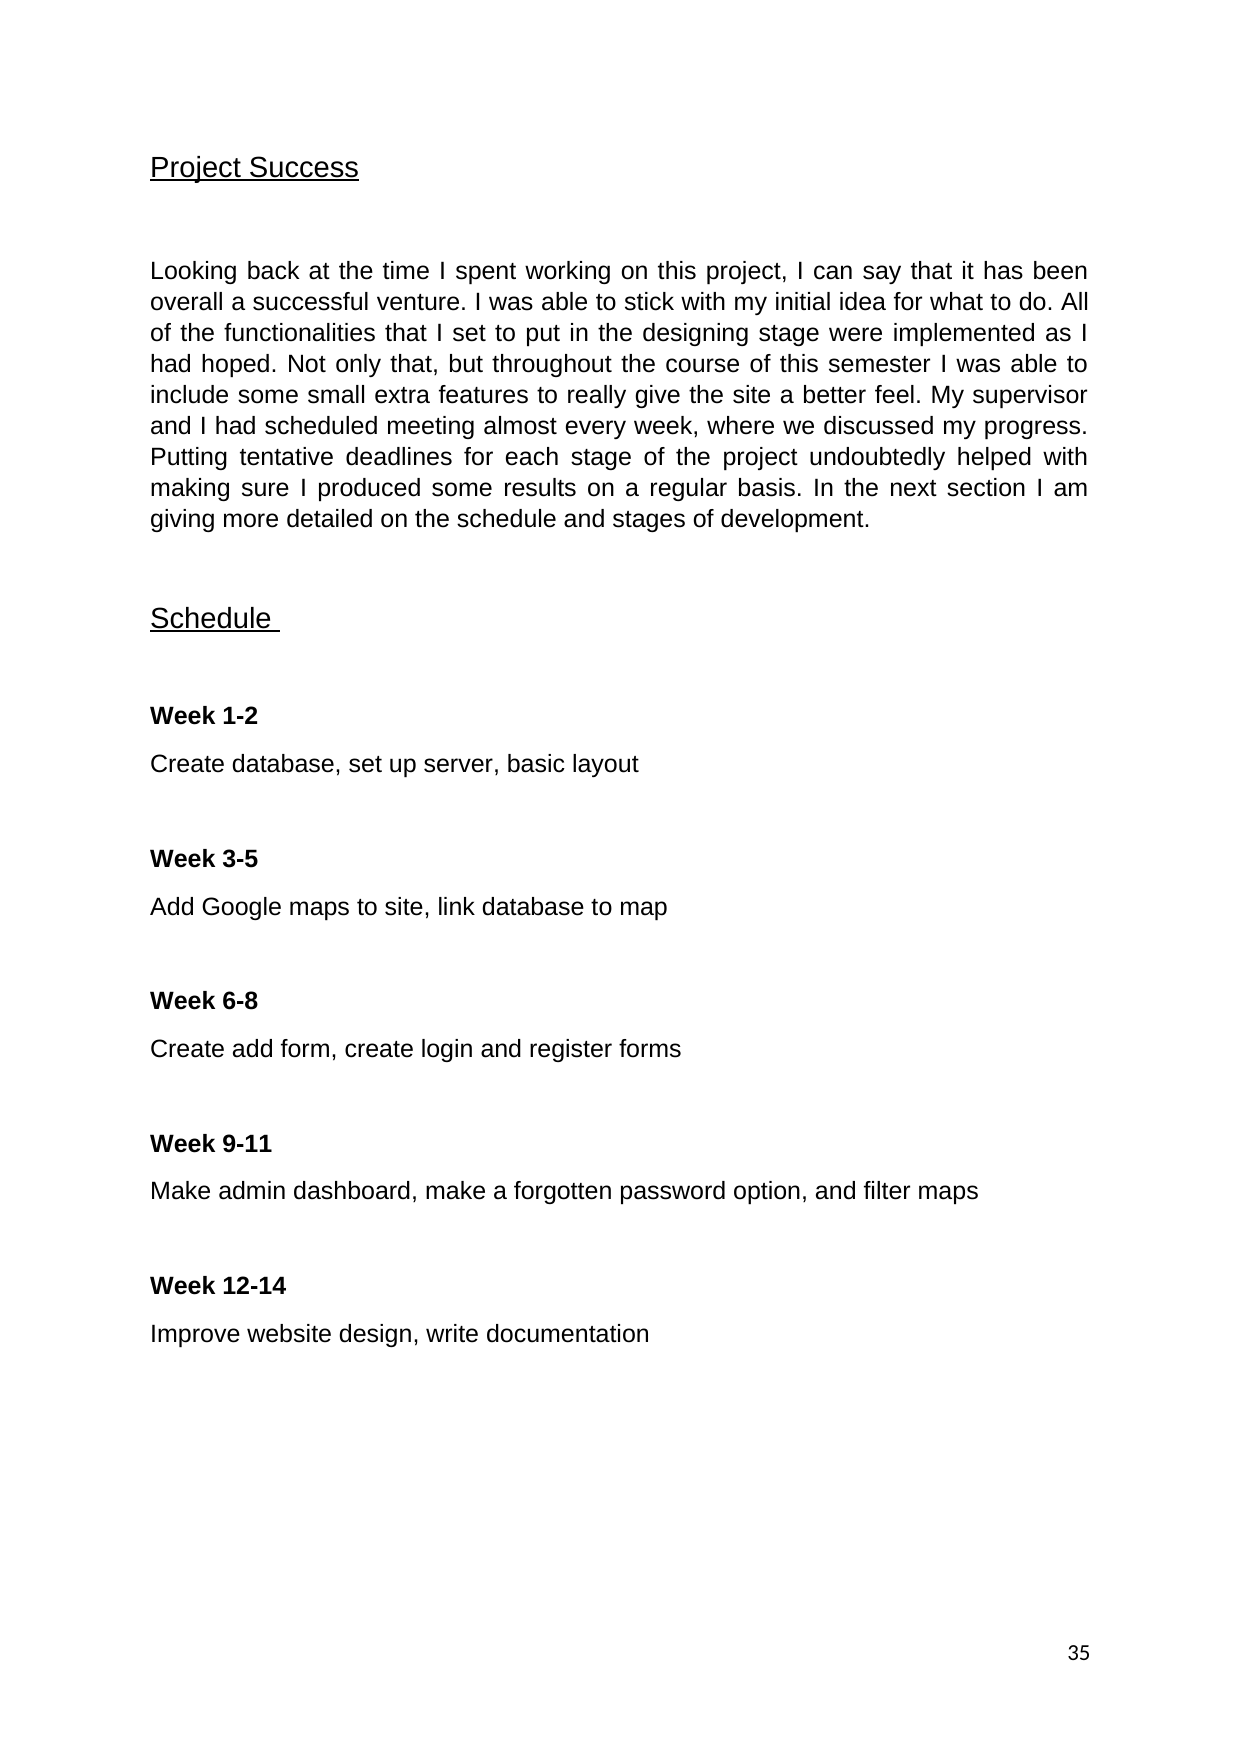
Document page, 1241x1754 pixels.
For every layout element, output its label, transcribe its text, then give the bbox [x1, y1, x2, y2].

text Create database, set up server, basic layout [150, 749, 1090, 777]
text Project Success [150, 150, 1090, 183]
text Create add form, create login and register forms [150, 1034, 1090, 1063]
text Improve website design, write documentation [150, 1319, 1090, 1347]
text Week 9-11 [150, 1129, 1090, 1157]
text Week 1-2 [150, 701, 1090, 730]
text Looking back at the time I spent working on this project, I can say that it has been overall a successful venture. I was able to stick with my initial idea for what to do. All of the functionalities that I set to put in the designing stage were implemented as I had hoped. Not only that, but throughout the course of this semester I was able to include some small extra features to really give the site a better feel. My supervisor and I had scheduled meeting almost every week, where we discussed my progress. Putting tentative deadlines for each stage of the project undoubtedly helped with making sure I produced some results on a regular basis. In the next section I am giving more detailed on the schedule and stages of development. [150, 256, 1090, 533]
text Week 3-5 [150, 844, 1090, 873]
text Week 12-14 [150, 1271, 1090, 1300]
text Add Google maps to site, link database to map [150, 892, 1090, 921]
text Make admin dashboard, make a forgotten password option, and filter maps [150, 1176, 1090, 1205]
text Week 6-8 [150, 986, 1090, 1015]
text Schedule [150, 601, 1090, 635]
